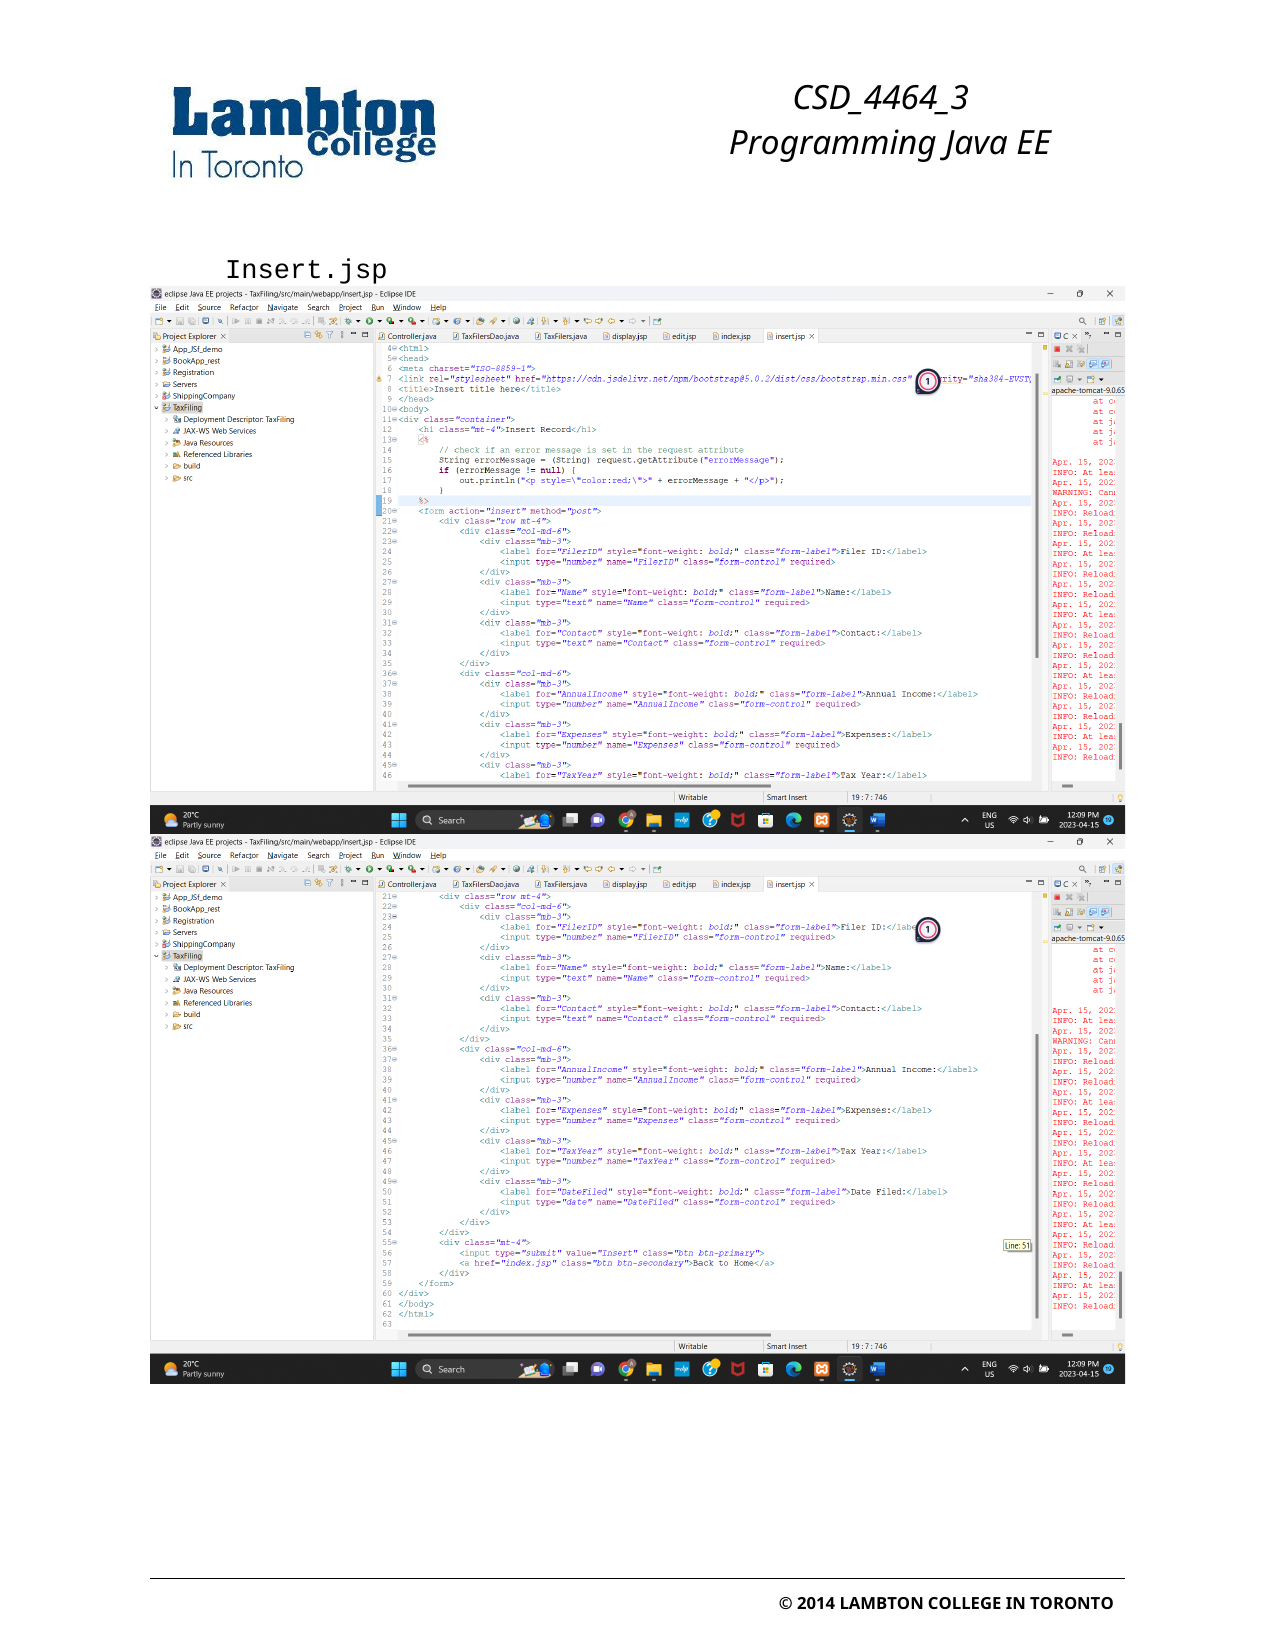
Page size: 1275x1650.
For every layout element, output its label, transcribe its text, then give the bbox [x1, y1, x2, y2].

picture [150, 286, 1125, 1384]
picture [161, 73, 448, 188]
list Insert.jsp [225, 256, 1125, 286]
